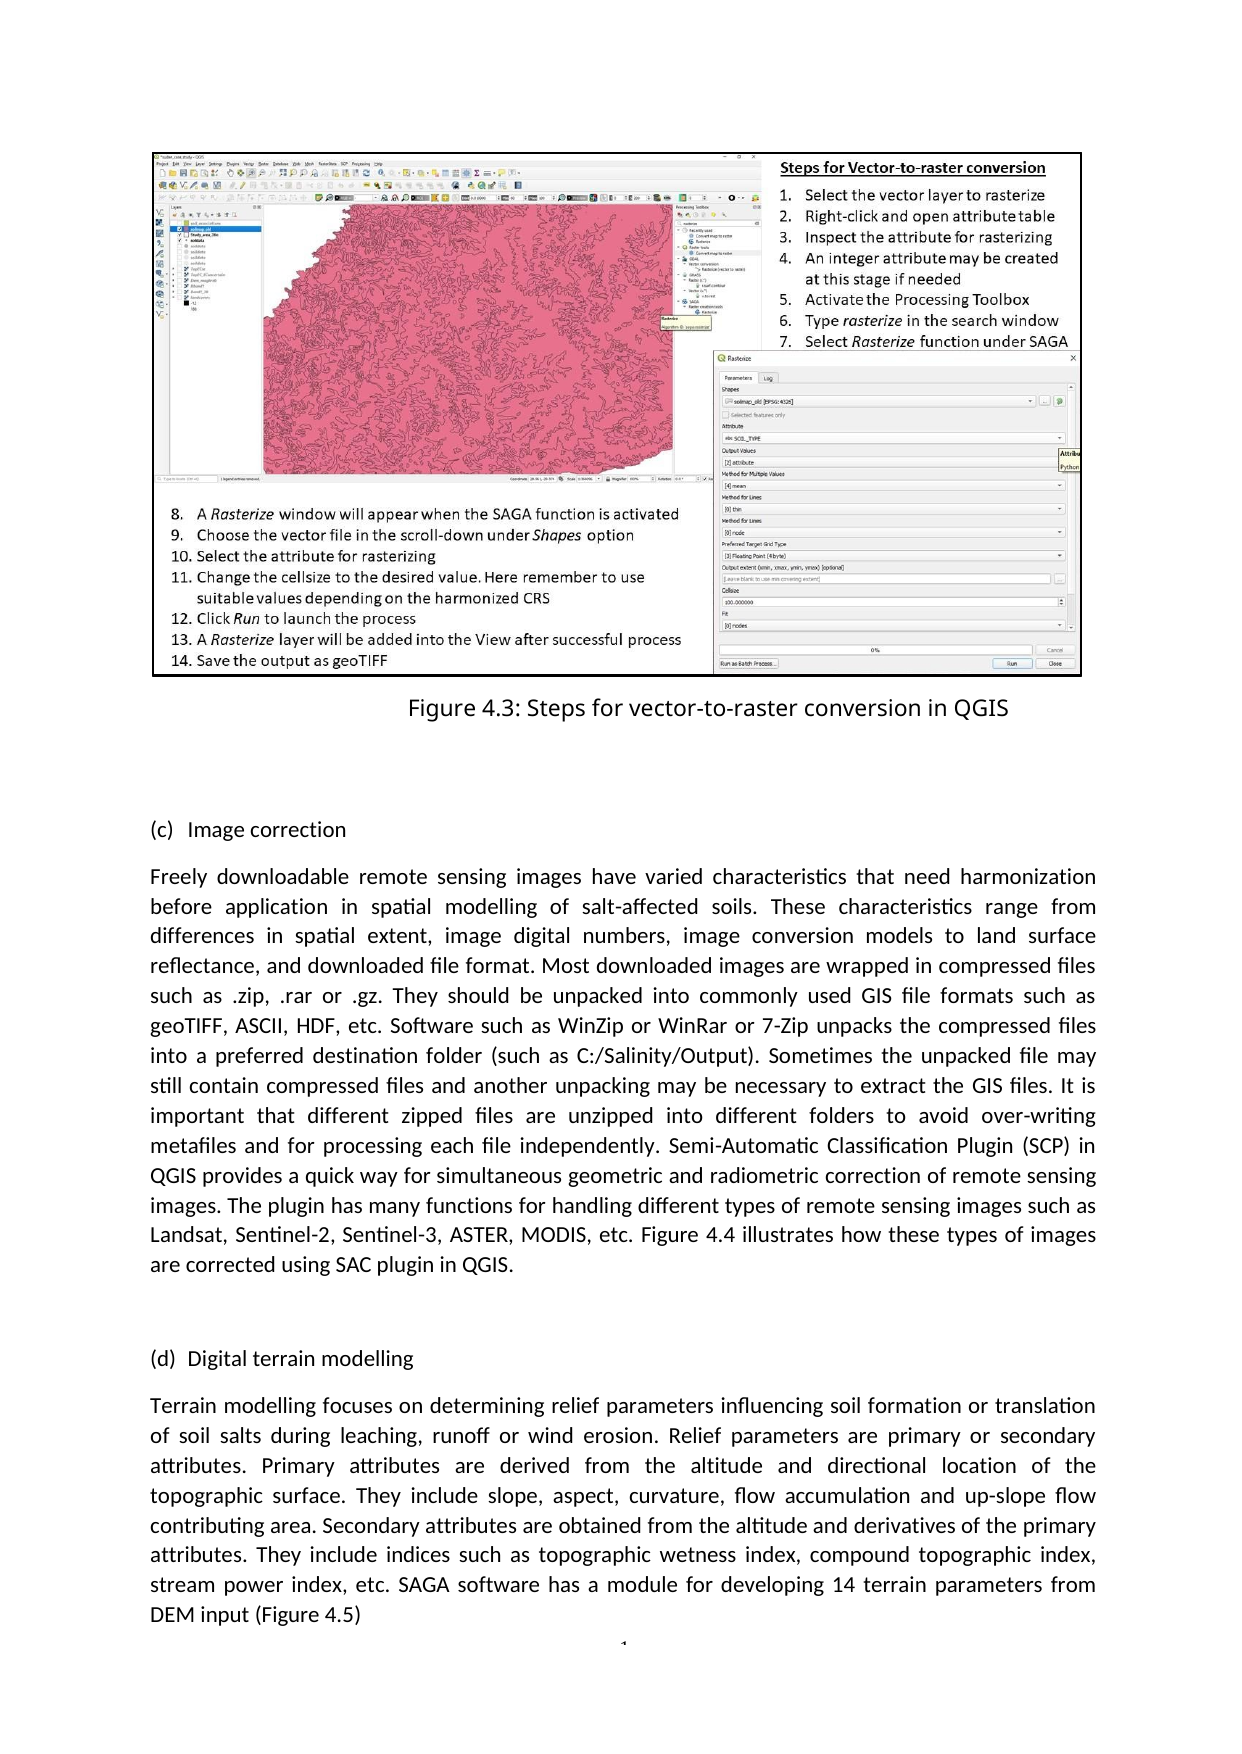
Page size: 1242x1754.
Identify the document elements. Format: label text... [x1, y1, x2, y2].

text (c) Image correction [150, 815, 351, 843]
text Figure 4.3: Steps for vector-to-raster conversion in QGIS [408, 695, 1104, 722]
text Terrain modelling focuses on determining relief parameters influencing soil formation or translation of soil salts during leaching, runoff or wind erosion. Relief parameters are primary or secondary attributes. Primary attributes are derived from the altitude and directional location of the topographic surface. They include slope, aspect, curvature, flow accumulation and up-slope flow contributing area. Secondary attributes are obtained from the altitude and derivatives of the primary attributes. They include indices such as topographic wetness index, compound topographic index, stream power index, etc. SAGA software has a module for developing 14 terrain parameters from DEM input (Figure 4.5) [150, 1391, 1096, 1628]
picture [154, 154, 1080, 674]
text (d) Digital terrain modelling [150, 1344, 418, 1372]
text Freely downloadable remote sensing images have varied characteristics that need harmonization before application in spatial modelling of salt-affected soils. These characteristics range from differences in spatial extent, image digital numbers, image conversion models to land surface reflectance, and downloaded file format. Most downloaded images are wrapped in compressed files such as .zip, .rar or .gz. They should be unpacked into commonly used GIS file formats such as geoTIFF, ASCII, HDF, etc. Software such as WinZip or WinRar or 7-Zip unpacks the compressed files into a preferred destination folder (such as C:/Salinity/Output). Sometimes the unpacked file may still contain compressed files and another unpacking may be necessary to extract the GIS files. It is important that different zipped files are unzipped into different folders to avoid over-writing metafiles and for processing each file independently. Semi-Automatic Classification Plugin (SCP) in QGIS provides a quick way for simultaneous geometric and radiometric correction of remote sensing images. The plugin has many functions for handling different types of remote sensing images such as Landsat, Sentinel-2, Sentinel-3, ASTER, MODIS, etc. Figure 4.4 illustrates how these types of images are corrected using SAC plugin in QGIS. [150, 862, 1096, 1278]
